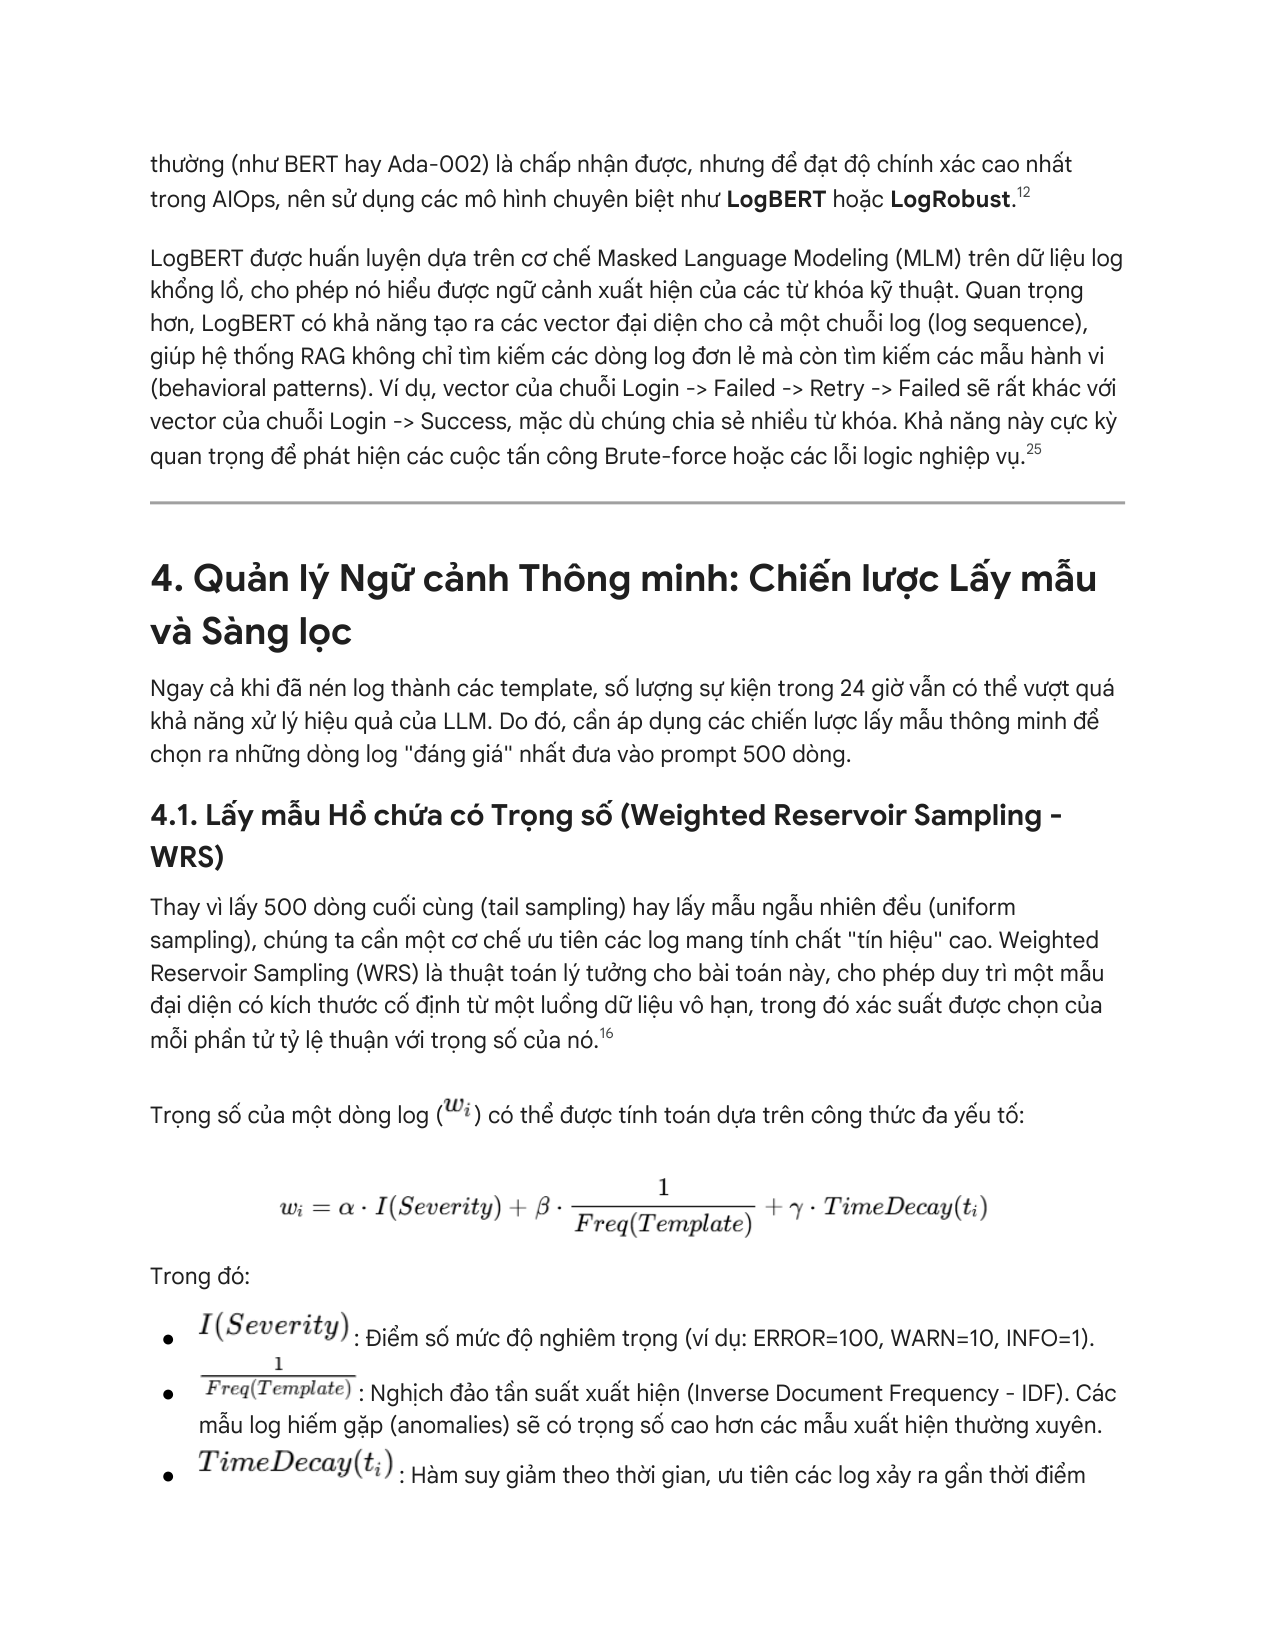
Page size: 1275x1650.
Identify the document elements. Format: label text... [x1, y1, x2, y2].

text Trọng số của một dòng log () có thể được tính toán dựa trên công thức đa yếu tố: [150, 1085, 1125, 1130]
picture [198, 1307, 354, 1347]
picture [198, 1357, 359, 1401]
picture [443, 1085, 474, 1124]
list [161, 1444, 1125, 1490]
subtitle 4. Quản lý Ngữ cảnh Thông minh: Chiến lược Lấy mẫu và Sàng lọc [150, 505, 1125, 655]
text Trong đó: [150, 1262, 1125, 1291]
list : Nghịch đảo tần suất xuất hiện (Inverse Document Frequency - IDF). Các mẫu log hiếm gặp (anomalies) sẽ có trọng số cao hơn các mẫu xuất hiện thường xuyên. [161, 1357, 1125, 1440]
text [150, 150, 1125, 214]
picture [150, 1158, 1119, 1259]
text Ngay cả khi đã nén log thành các template, số lượng sự kiện trong 24 giờ vẫn có thể vượt quá khả năng xử lý hiệu quả của LLM. Do đó, cần áp dụng các chiến lược lấy mẫu thông minh để chọn ra những dòng log "đáng giá" nhất đưa vào prompt 500 dòng. [150, 674, 1125, 768]
text LogBERT được huấn luyện dựa trên cơ chế Masked Language Modeling (MLM) trên dữ liệu log khổng lồ, cho phép nó hiểu được ngữ cảnh xuất hiện của các từ khóa kỹ thuật. Quan trọng hơn, LogBERT có khả năng tạo ra các vector đại diện cho cả một chuỗi log (log sequence), giúp hệ thống RAG không chỉ tìm kiếm các dòng log đơn lẻ mà còn tìm kiếm các mẫu hành vi (behavioral patterns). Ví dụ, vector của chuỗi Login -> Failed -> Retry -> Failed sẽ rất khác với vector của chuỗi Login -> Success, mặc dù chúng chia sẻ nhiều từ khóa. Khả năng này cực kỳ quan trọng để phát hiện các cuộc tấn công Brute-force hoặc các lỗi logic nghiệp vụ.25 [150, 244, 1125, 472]
text Thay vì lấy 500 dòng cuối cùng (tail sampling) hay lấy mẫu ngẫu nhiên đều (uniform sampling), chúng ta cần một cơ chế ưu tiên các log mang tính chất "tín hiệu" cao. Weighted Reservoir Sampling (WRS) là thuật toán lý tưởng cho bài toán này, cho phép duy trì một mẫu đại diện có kích thước cố định từ một luồng dữ liệu vô hạn, trong đó xác suất được chọn của mỗi phần tử tỷ lệ thuận với trọng số của nó.16 [150, 893, 1125, 1056]
picture [198, 1444, 399, 1484]
subtitle 4.1. Lấy mẫu Hồ chứa có Trọng số (Weighted Reservoir Sampling - WRS) [150, 797, 1125, 876]
list : Điểm số mức độ nghiêm trọng (ví dụ: ERROR=100, WARN=10, INFO=1). [161, 1307, 1125, 1353]
